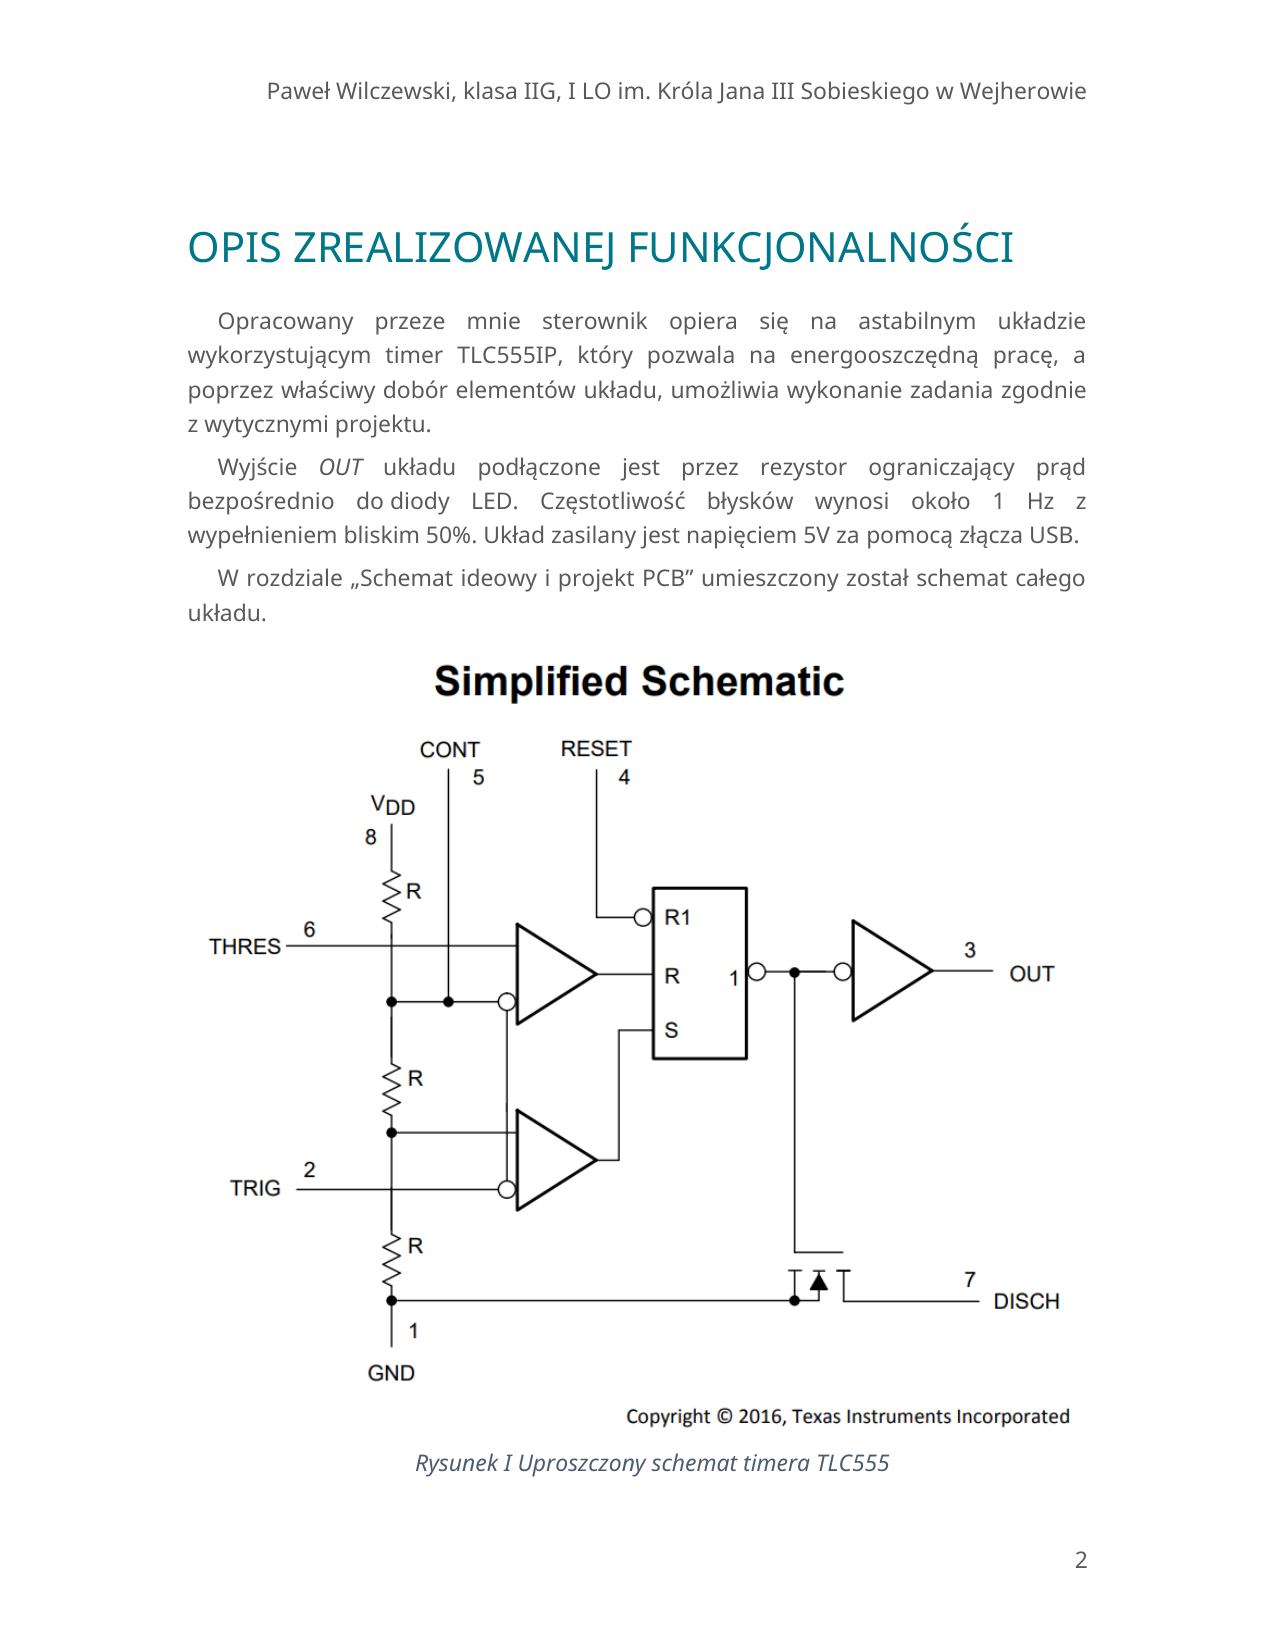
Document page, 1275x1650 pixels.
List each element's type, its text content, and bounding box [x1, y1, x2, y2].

picture [187, 631, 1094, 1435]
text Opracowany przeze mnie sterownik opiera się na astabilnym układzie wykorzystującym timer TLC555IP, który pozwala na energooszczędną pracę, a poprzez właściwy dobór elementów układu, umożliwia wykonanie zadania zgodnie z wytycznymi projektu. [187, 305, 1087, 439]
text W rozdziale „Schemat ideowy i projekt PCB” umieszczony został schemat całego układu. [187, 562, 1087, 631]
text Wyjście OUT układu podłączone jest przez rezystor ograniczający prąd bezpośrednio do diody LED. Częstotliwość błysków wynosi około 1 Hz z wypełnieniem bliskim 50%. Układ zasilany jest napięciem 5V za pomocą złącza USB. [187, 451, 1087, 551]
subtitle Opis zrealizowanej funkcjonalności [187, 217, 1087, 274]
text Rysunek I Uproszczony schemat timera TLC555 [187, 1446, 1087, 1478]
